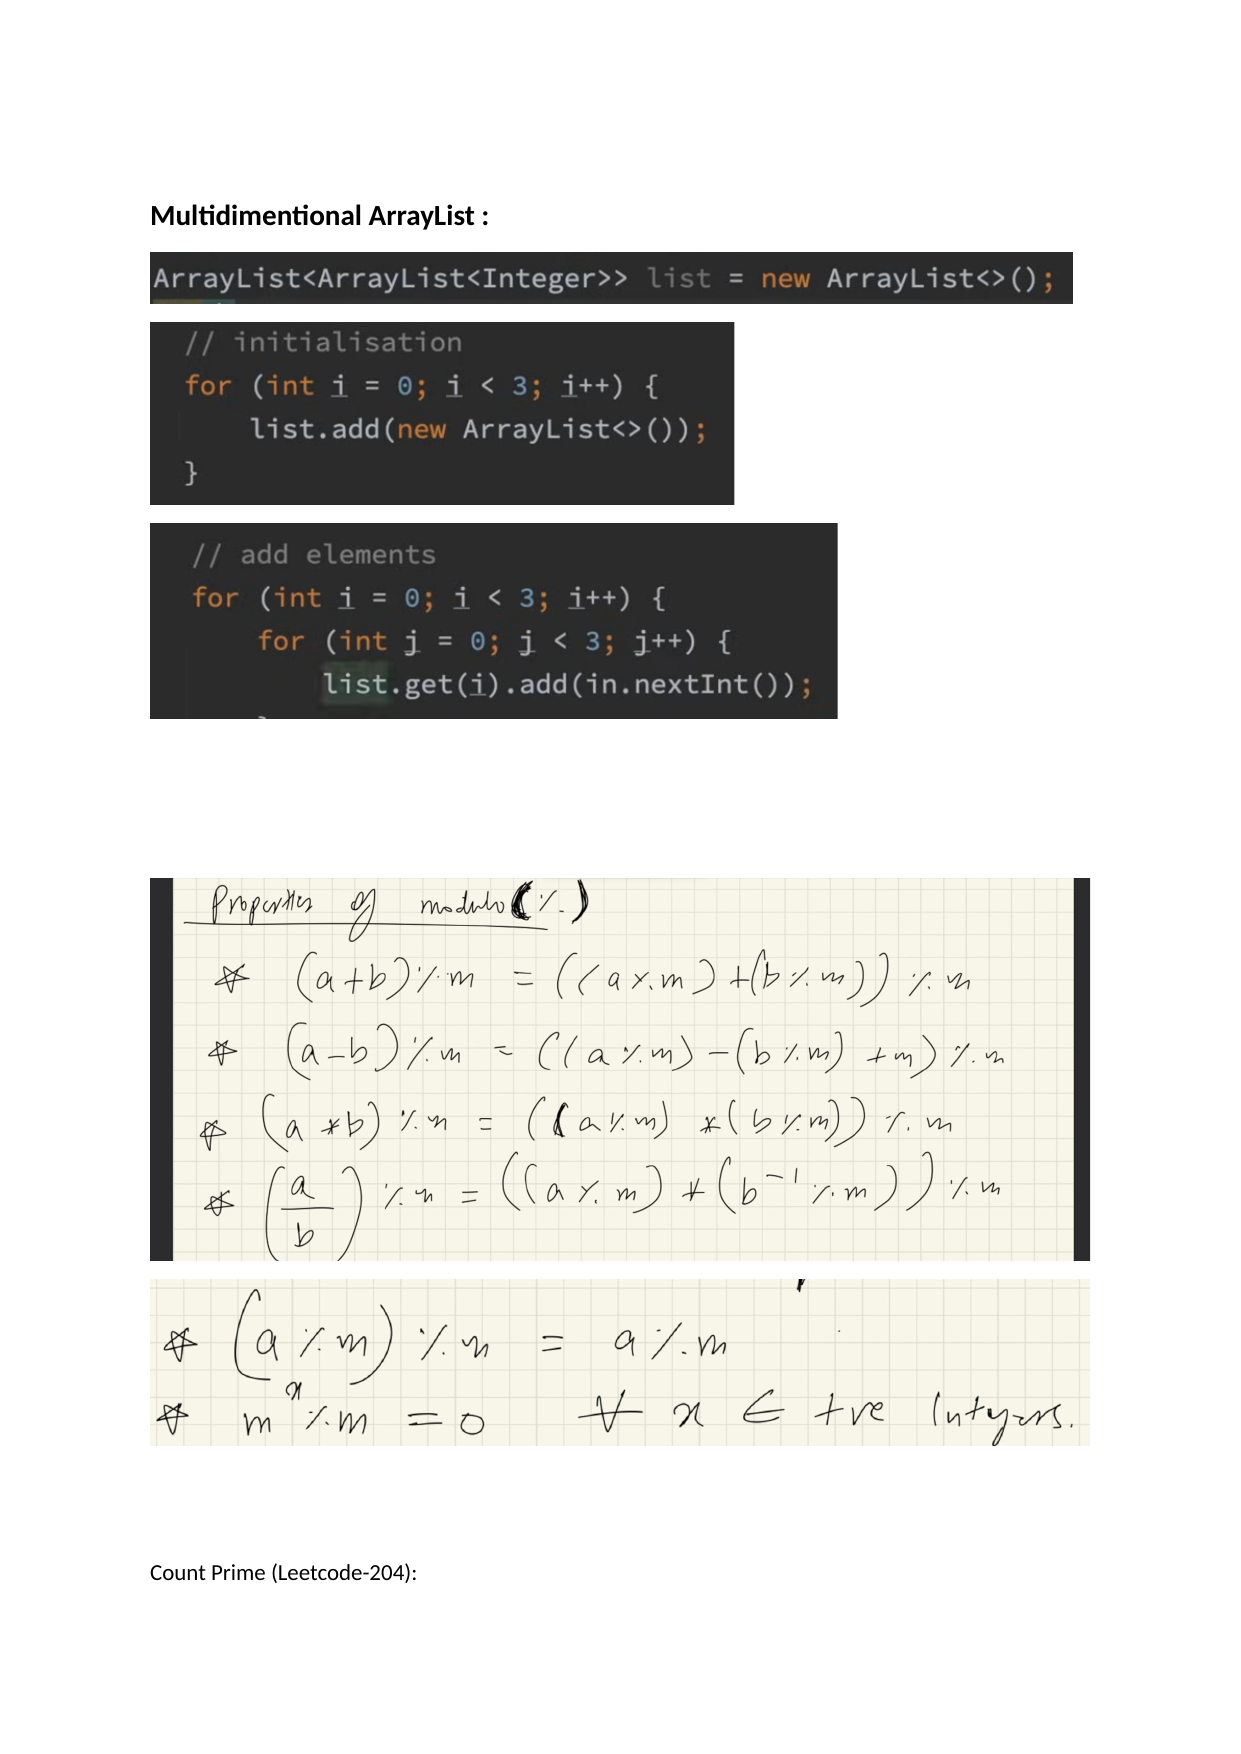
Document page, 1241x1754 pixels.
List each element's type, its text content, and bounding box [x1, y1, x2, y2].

picture [150, 322, 735, 505]
text Multidimentional ArrayList : [150, 197, 1090, 232]
picture [150, 1279, 1091, 1446]
picture [150, 878, 1091, 1261]
text Count Prime (Leetcode-204): [150, 1558, 1090, 1586]
picture [150, 252, 1073, 304]
picture [150, 523, 838, 719]
